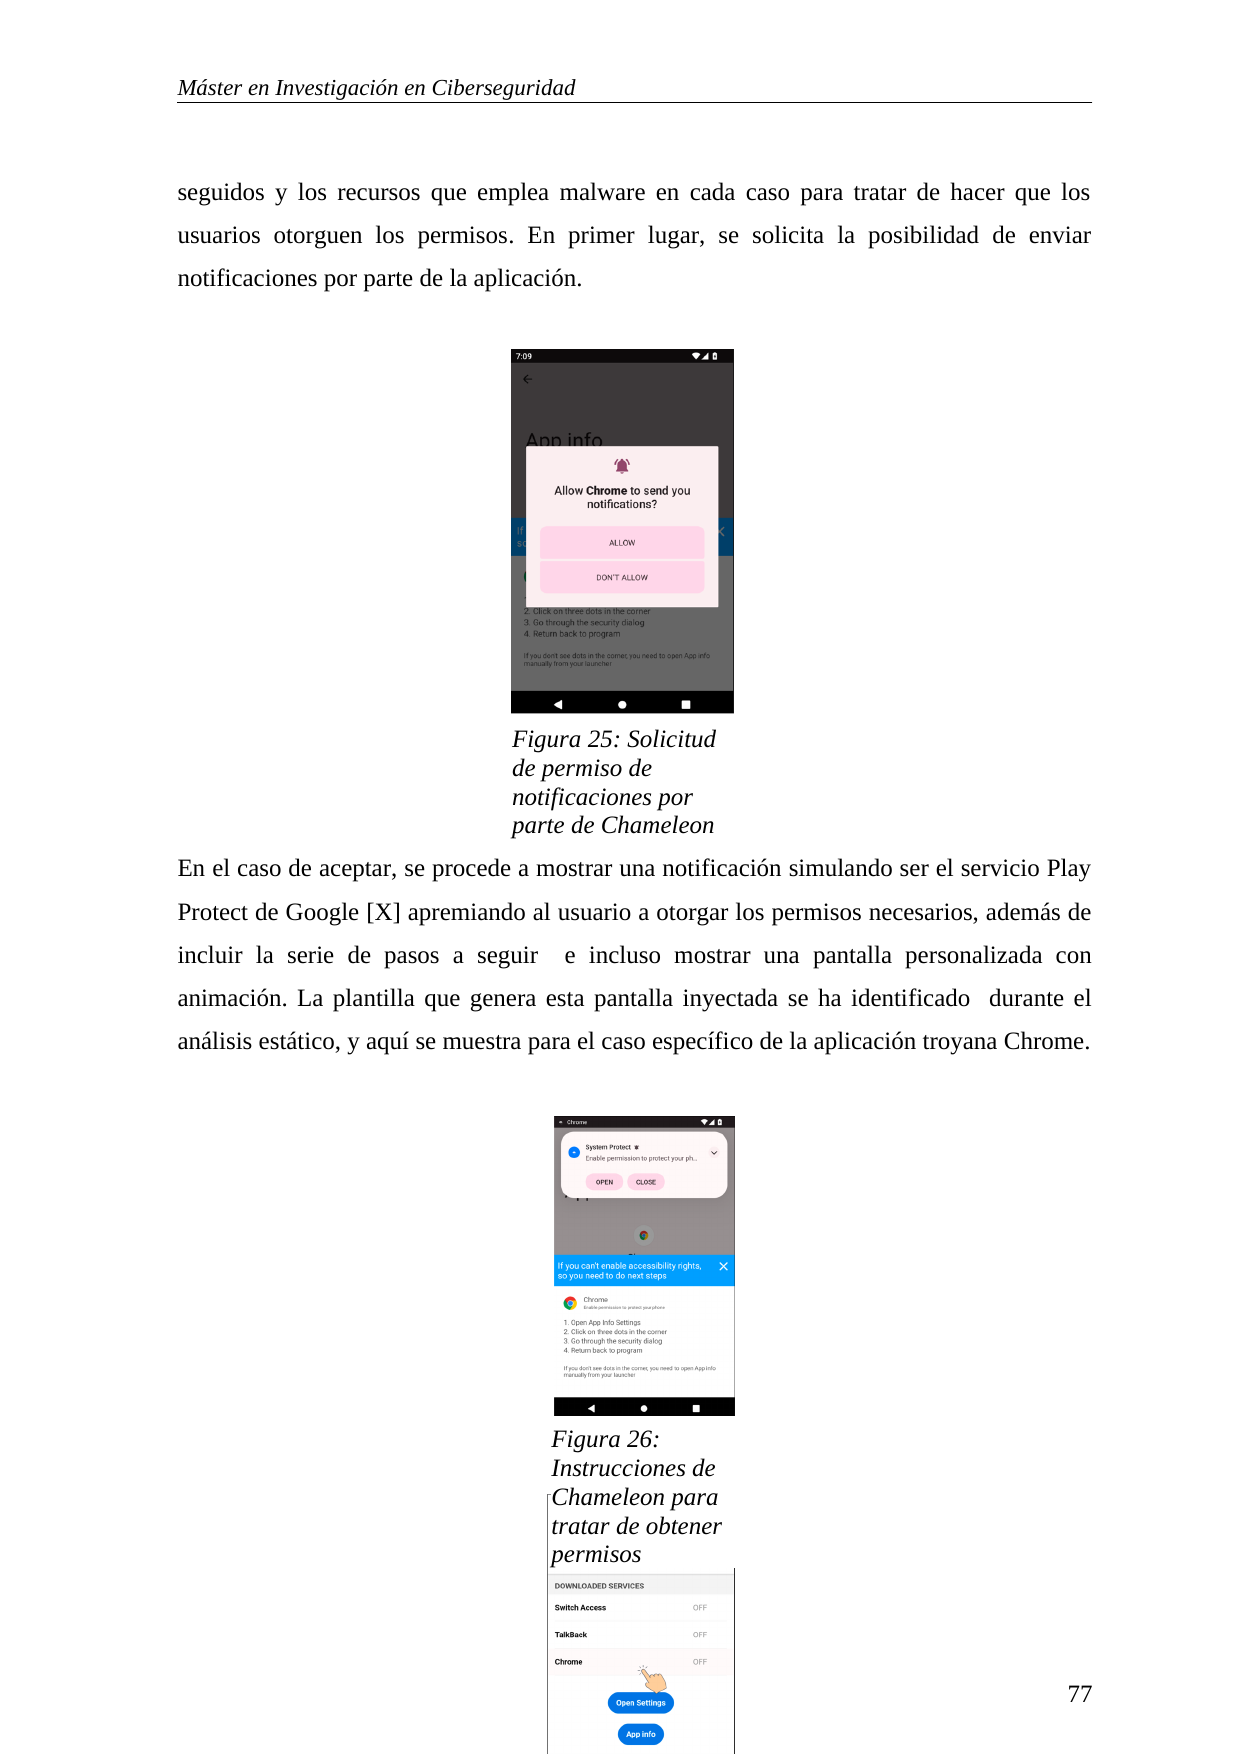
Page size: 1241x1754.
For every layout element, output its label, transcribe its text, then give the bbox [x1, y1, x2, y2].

picture [511, 349, 734, 715]
picture [551, 1116, 735, 1416]
picture [546, 1493, 735, 1754]
text En el caso de aceptar, se procede a mostrar una notificación simulando ser el servicio Play Protect de Google [X] apremiando al usuario a otorgar los permisos necesarios, además de incluir la serie de pasos a seguir e incluso mostrar una pantalla personalizada con animación. La plantilla que genera esta pantalla inyectada se ha identificado durante el análisis estático, y aquí se muestra para el caso específico de la aplicación troyana Chrome. [177, 350, 1092, 1055]
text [177, 177, 1092, 292]
